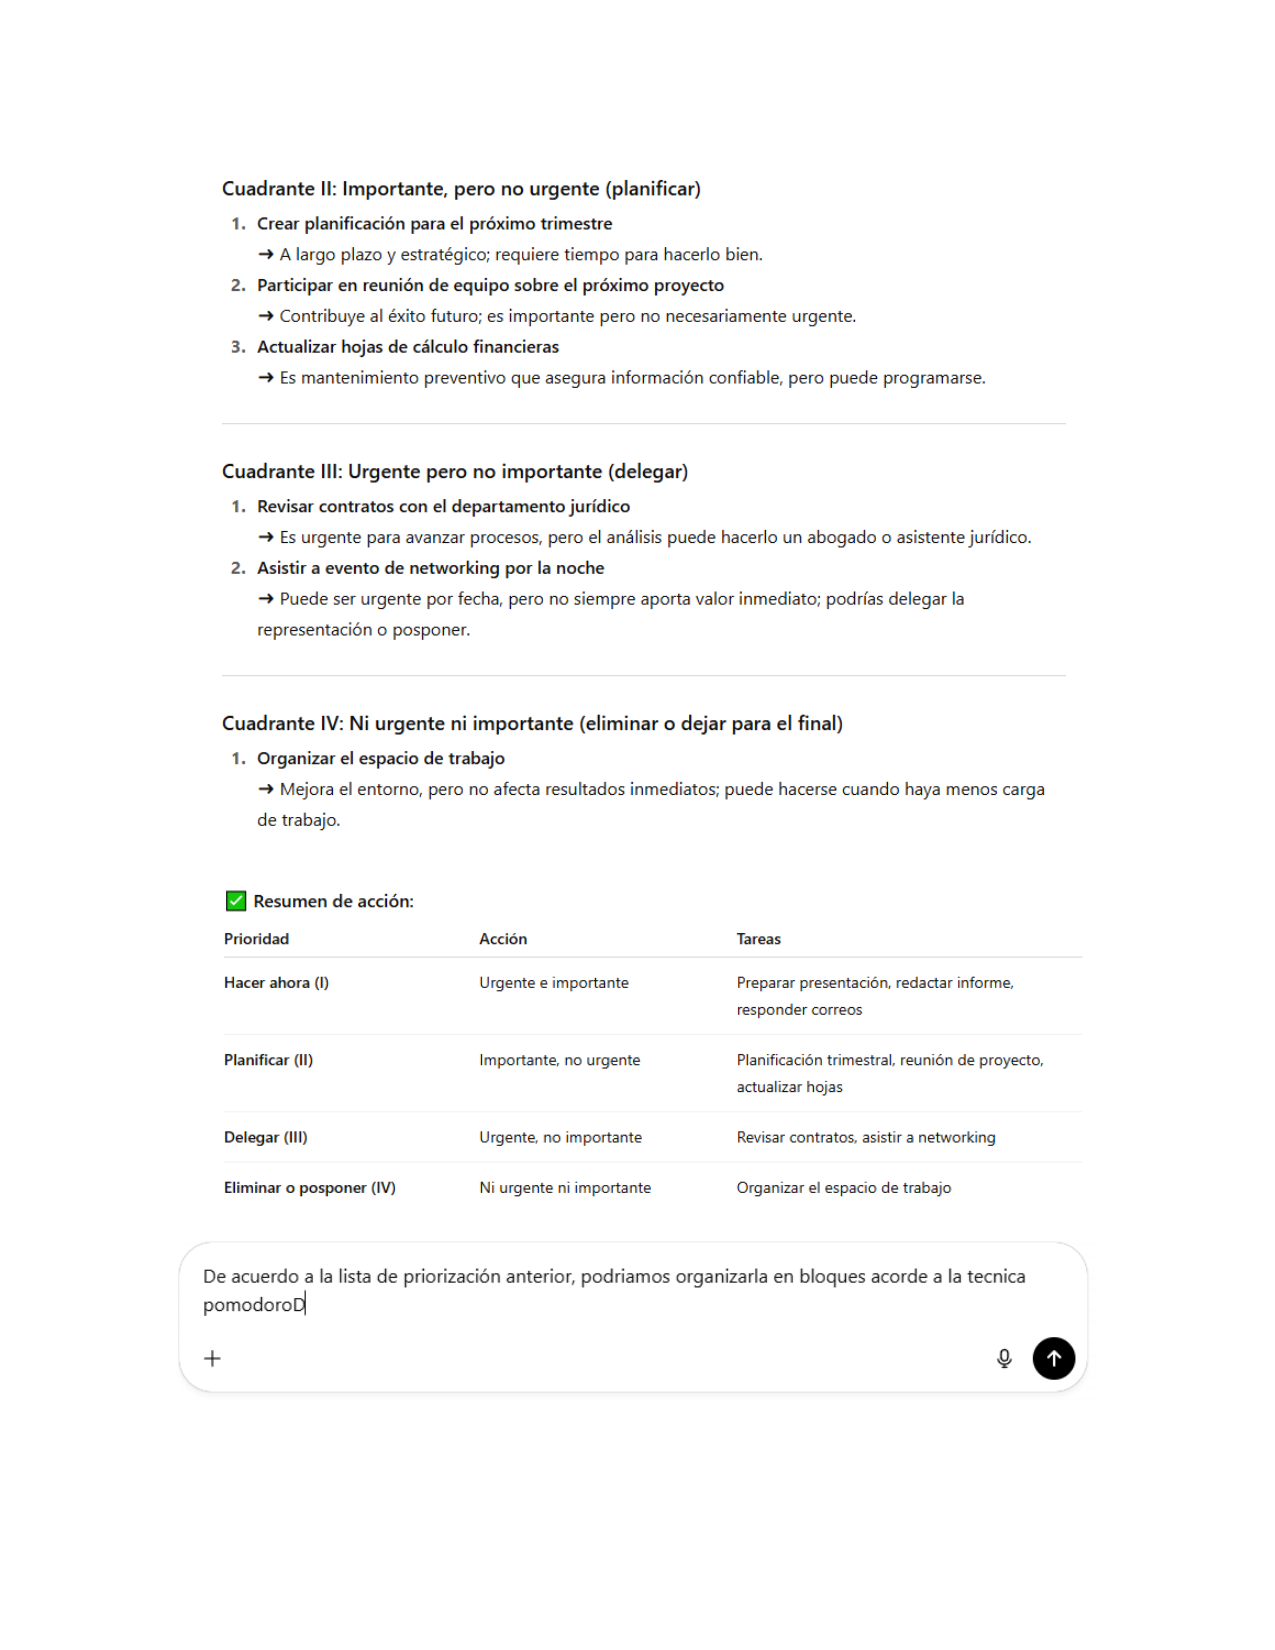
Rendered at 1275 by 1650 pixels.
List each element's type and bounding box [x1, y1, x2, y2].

picture [177, 867, 1098, 1221]
picture [177, 1239, 1098, 1400]
picture [177, 147, 1098, 849]
